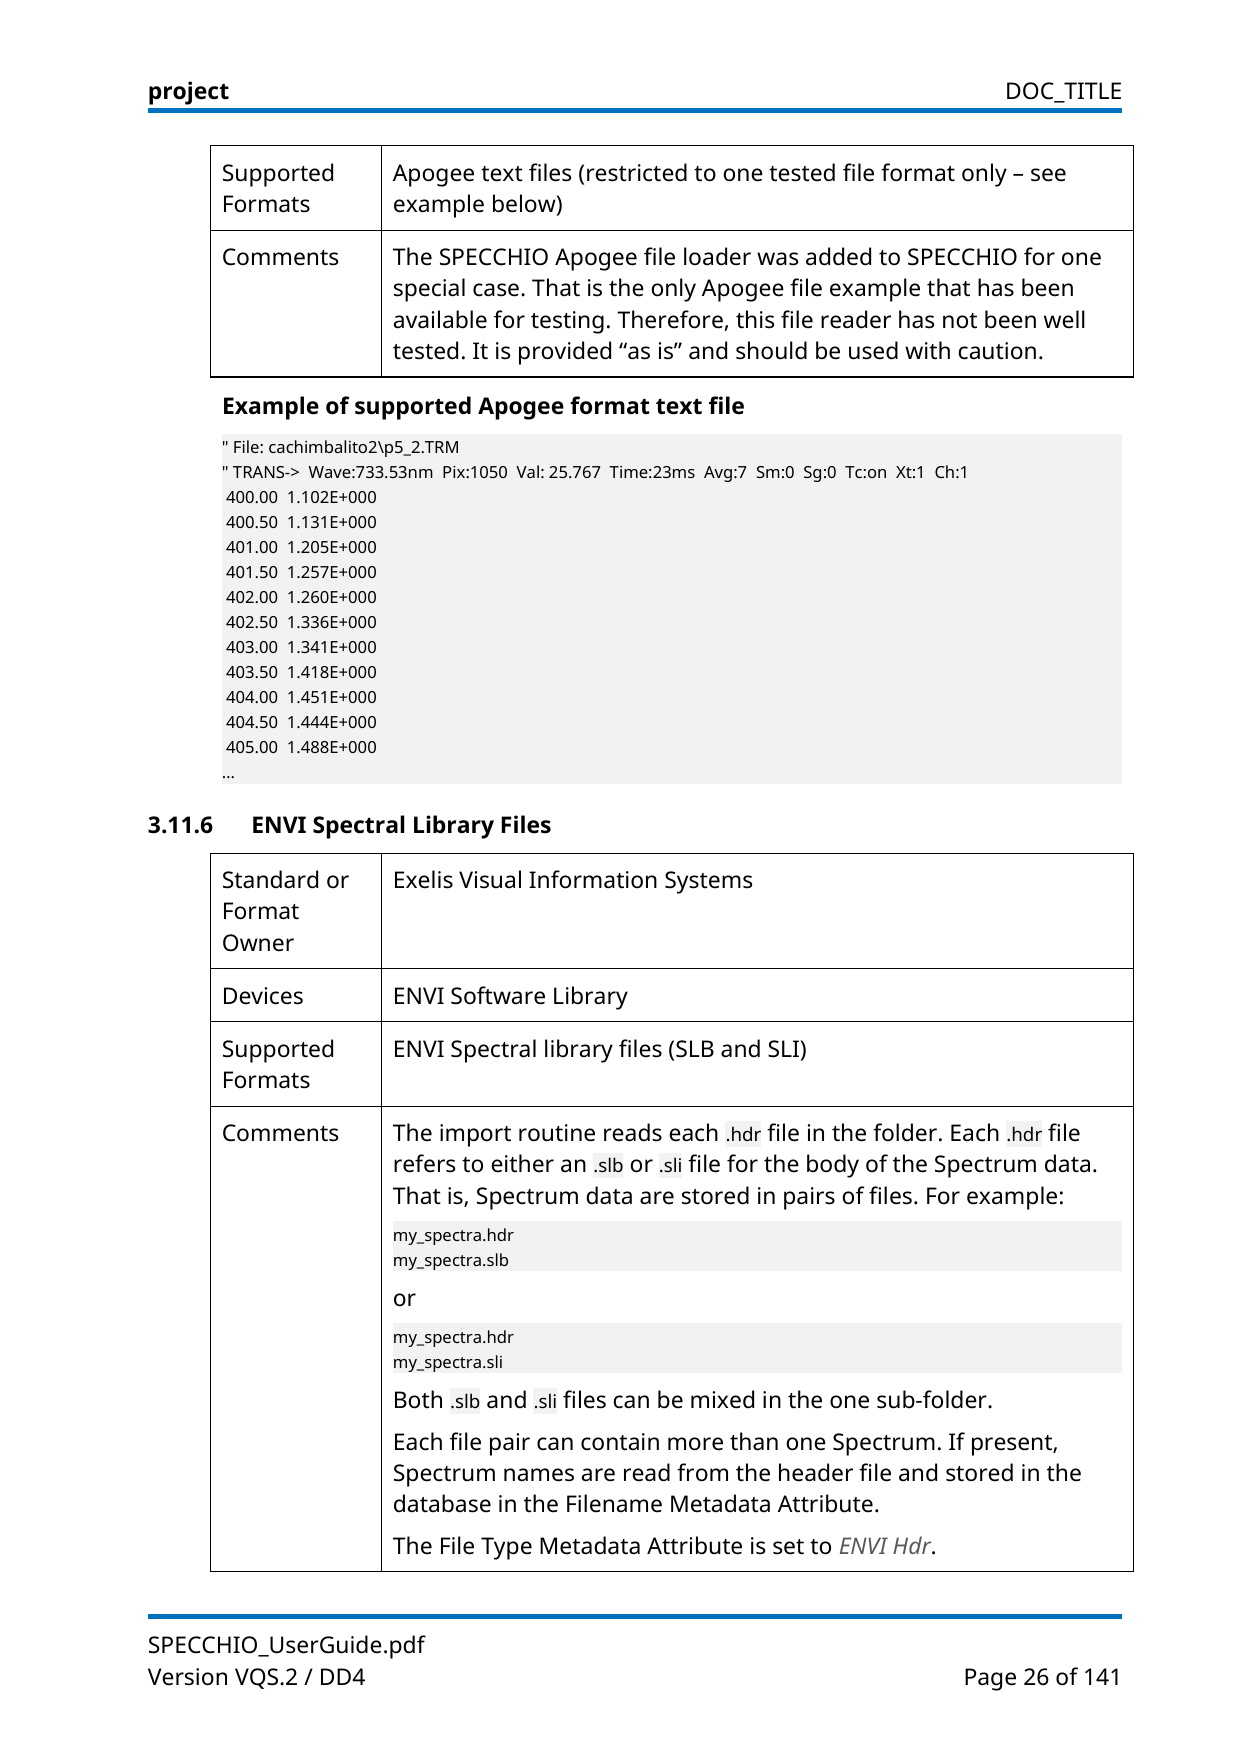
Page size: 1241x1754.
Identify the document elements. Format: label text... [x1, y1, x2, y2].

table_cell Supported Formats [211, 1022, 381, 1106]
table_cell ENVI Spectral library files (SLB and SLI) [382, 1022, 1133, 1106]
text 401.00 1.205E+000 [222, 534, 1122, 559]
subtitle Example of supported Apogee format text file [222, 390, 1122, 421]
text 400.00 1.102E+000 [222, 484, 1122, 509]
table_cell Apogee text files (restricted to one tested file format only – see example below) [382, 146, 1133, 229]
table_cell Comments [211, 1107, 381, 1571]
text 403.50 1.418E+000 [222, 659, 1122, 684]
text 400.50 1.131E+000 [222, 509, 1122, 534]
text 405.00 1.488E+000 [222, 734, 1122, 759]
text 403.00 1.341E+000 [222, 634, 1122, 659]
table_header Standard or Format Owner [211, 854, 381, 968]
text 404.00 1.451E+000 [222, 684, 1122, 709]
table_cell The SPECCHIO Apogee file loader was added to SPECCHIO for one special case. That is the only Apogee file example that has been available for testing. Therefore, this file reader has not been well tested. It is provided “as is” and should be used with caution. [382, 231, 1133, 376]
text " File: cachimbalito2\p5_2.TRM [222, 434, 1122, 459]
table_cell Devices [211, 969, 381, 1021]
text 402.00 1.260E+000 [222, 584, 1122, 609]
table_cell Comments [211, 231, 381, 376]
table_cell Supported Formats [211, 146, 381, 229]
text 402.50 1.336E+000 [222, 609, 1122, 634]
table_cell ENVI Software Library [382, 969, 1133, 1021]
text 401.50 1.257E+000 [222, 559, 1122, 584]
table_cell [382, 1107, 1133, 1571]
subtitle ENVI Spectral Library Files [148, 809, 1122, 840]
text " TRANS-> Wave:733.53nm Pix:1050 Val: 25.767 Time:23ms Avg:7 Sm:0 Sg:0 Tc:on Xt:1 Ch:1 [222, 459, 1122, 484]
text 404.50 1.444E+000 [222, 709, 1122, 734]
table_header Exelis Visual Information Systems [382, 854, 1133, 968]
text … [222, 759, 1122, 784]
